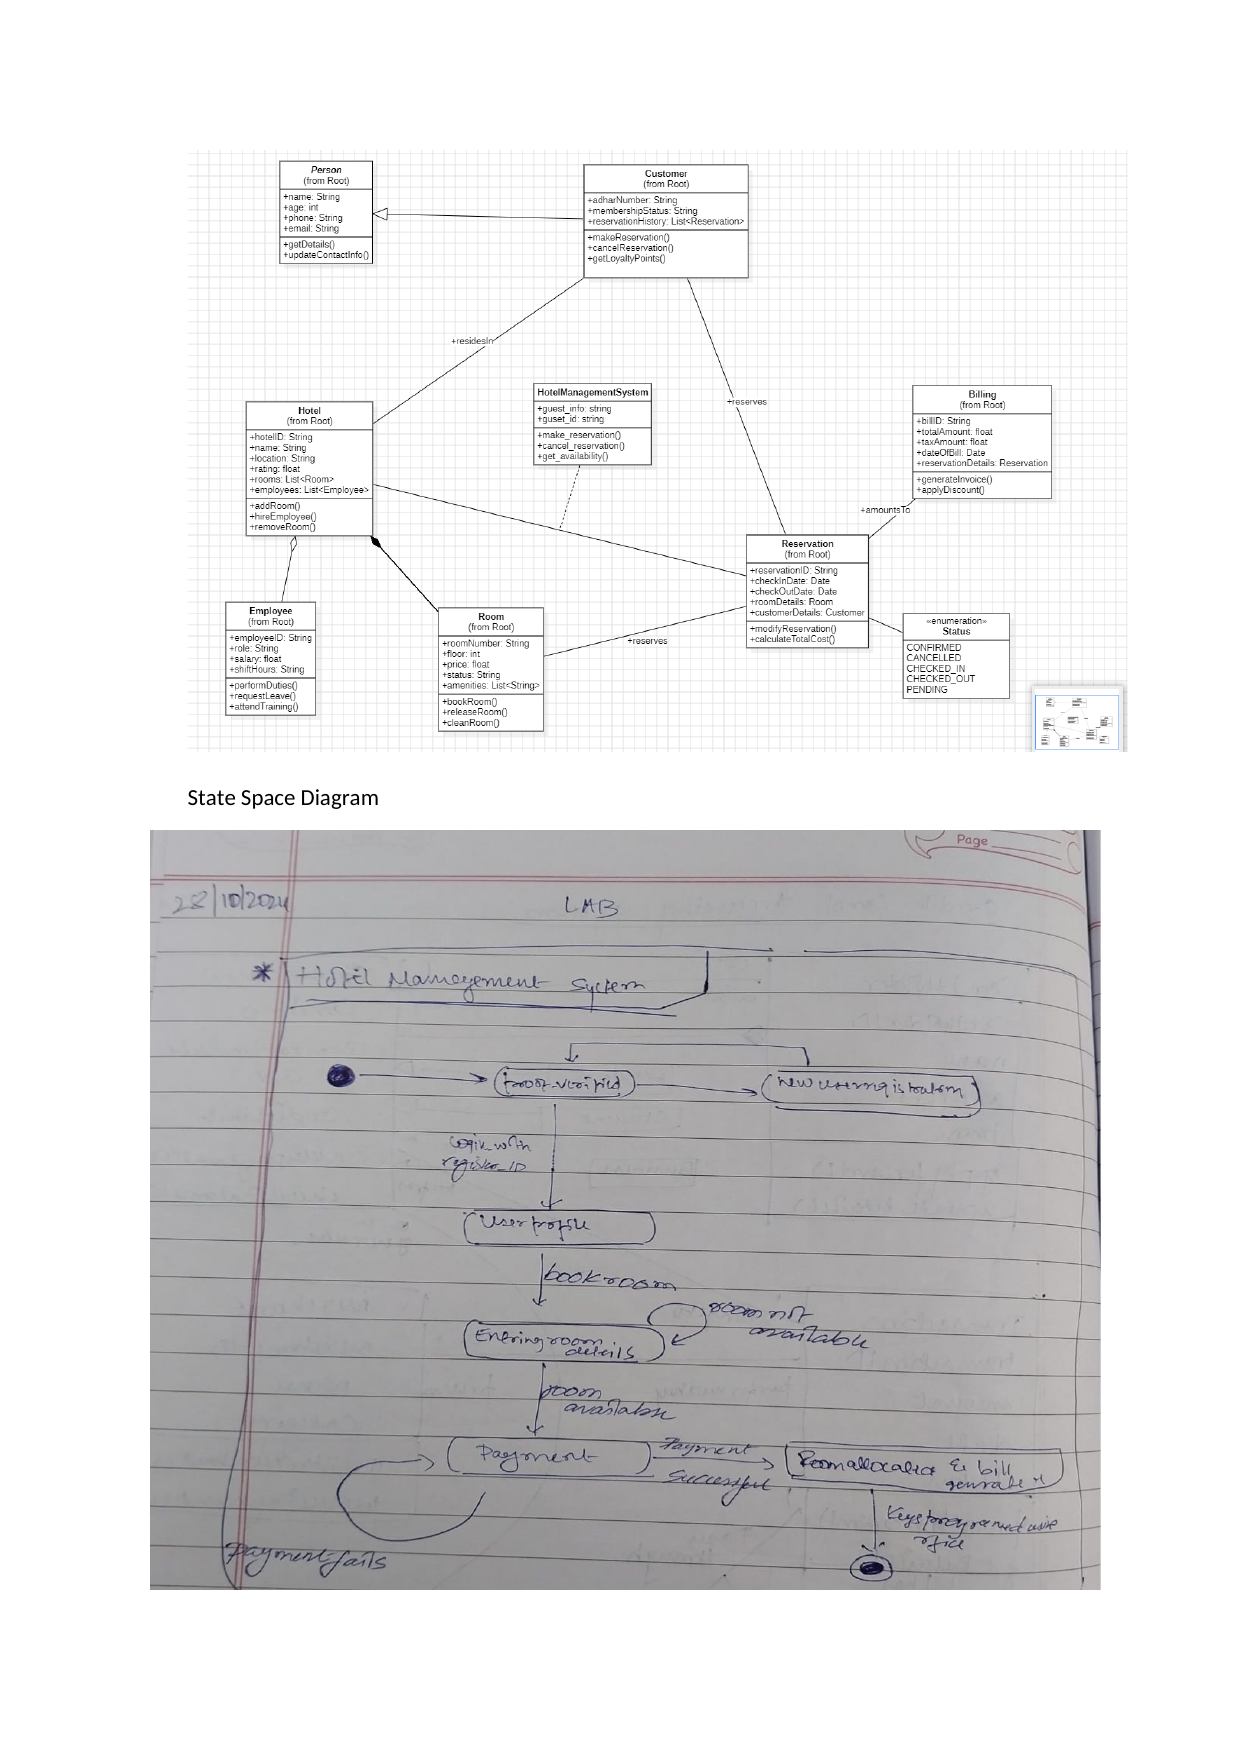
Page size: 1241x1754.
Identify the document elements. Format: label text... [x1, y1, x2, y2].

picture [150, 830, 1101, 1590]
picture [187, 150, 1128, 752]
list State Space Diagram [187, 783, 1090, 812]
